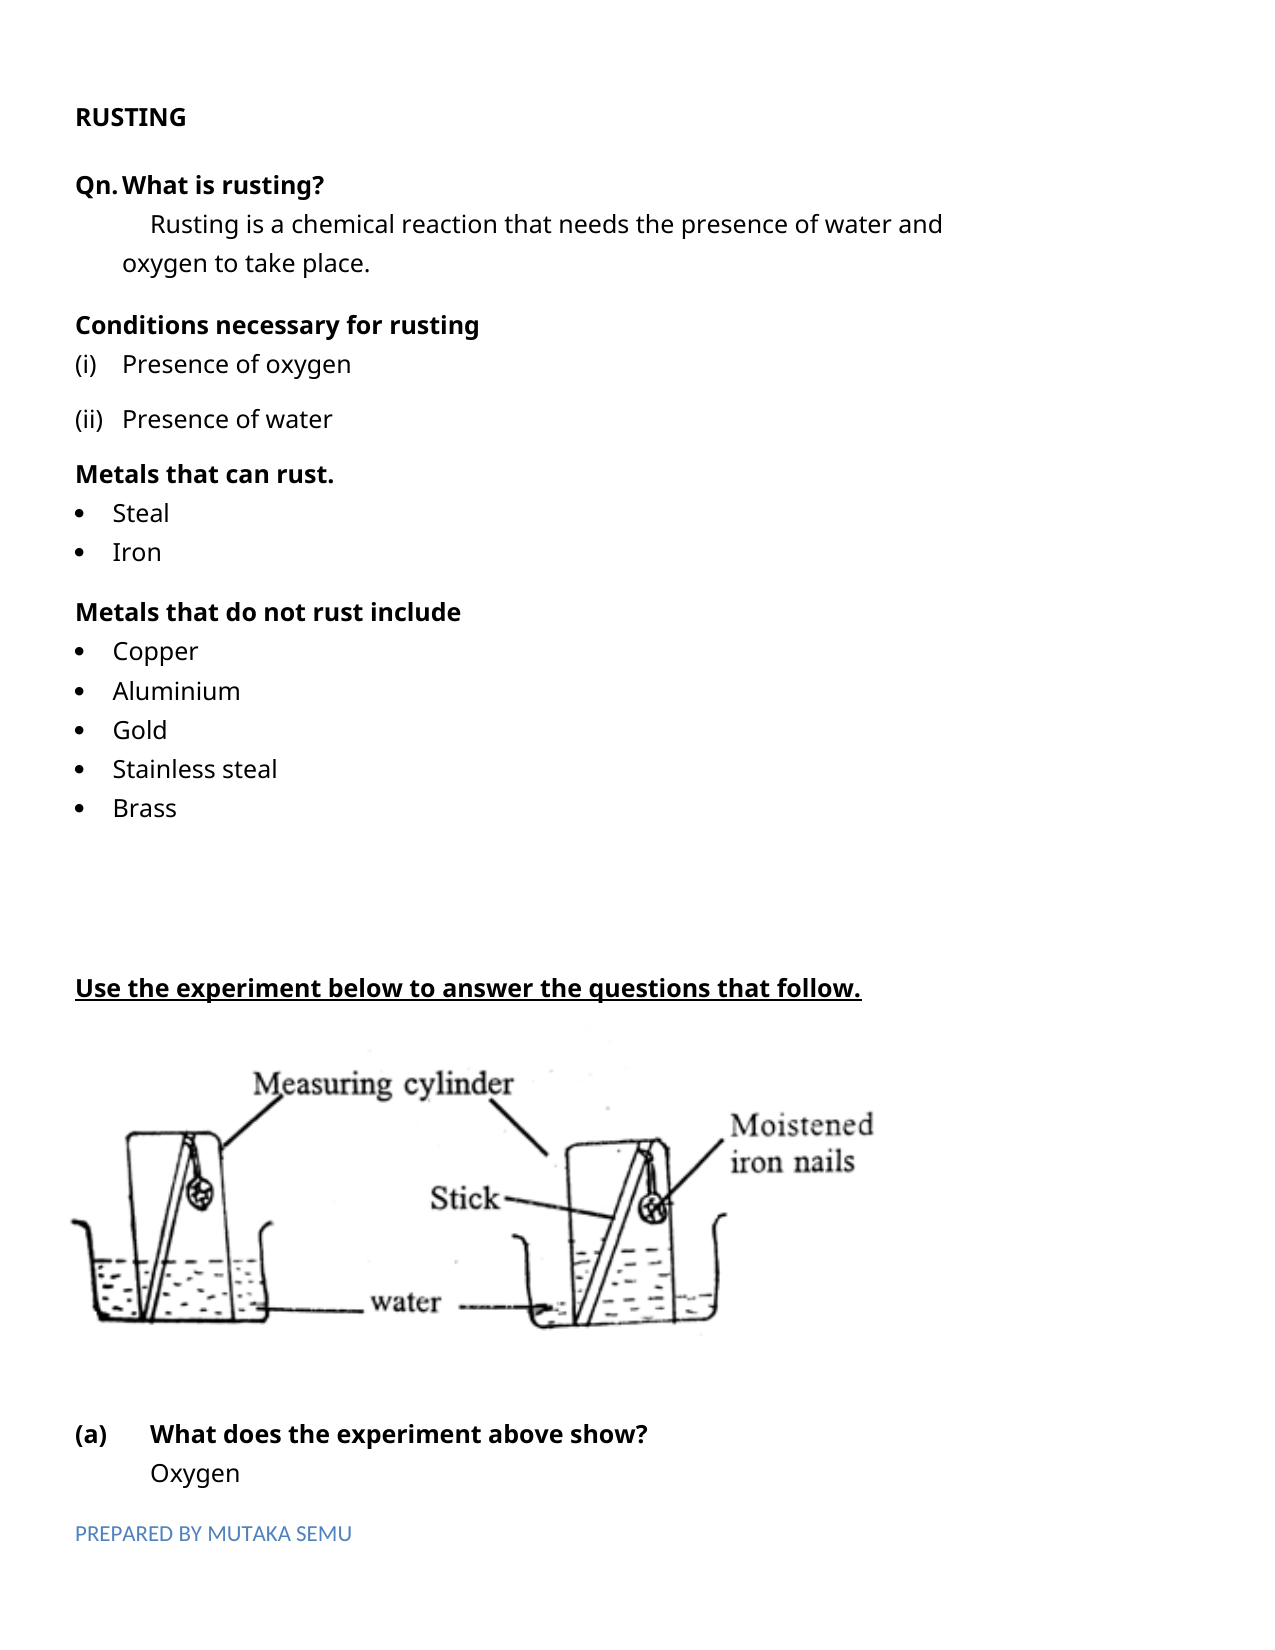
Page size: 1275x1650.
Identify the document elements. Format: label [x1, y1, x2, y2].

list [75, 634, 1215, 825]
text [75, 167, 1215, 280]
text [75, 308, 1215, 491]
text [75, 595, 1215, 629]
picture [65, 1010, 878, 1346]
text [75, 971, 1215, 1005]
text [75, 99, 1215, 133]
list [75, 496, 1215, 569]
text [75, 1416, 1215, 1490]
